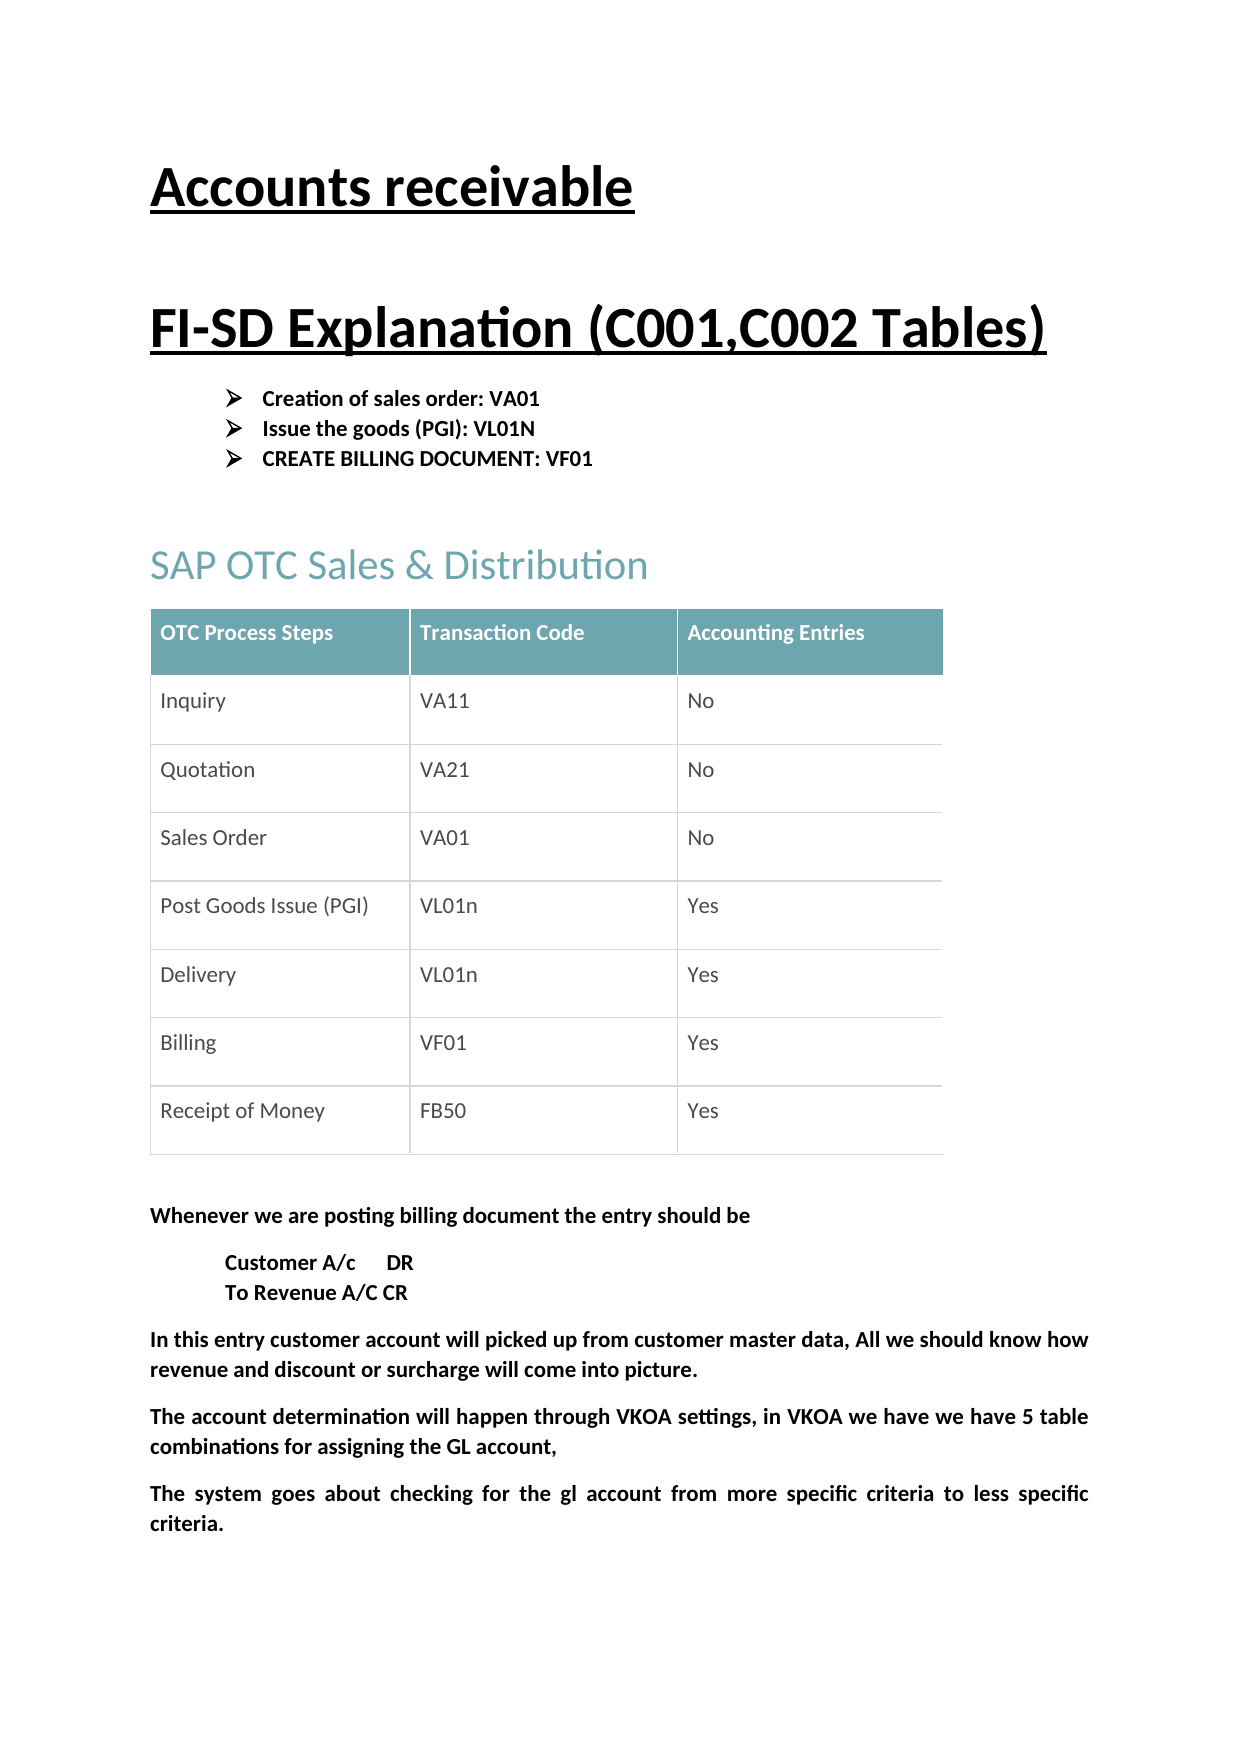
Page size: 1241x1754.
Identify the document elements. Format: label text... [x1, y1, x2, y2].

table_cell VA21 [411, 745, 677, 812]
text In this entry customer account will picked up from customer master data, All we should know how revenue and discount or surcharge will come into picture. [150, 1325, 1090, 1383]
text Accounts receivable [150, 150, 1090, 221]
table_cell Yes [678, 880, 944, 948]
text The system goes about checking for the gl account from more specific criteria to less specific criteria. [150, 1479, 1090, 1537]
table_cell Billing [151, 1018, 409, 1085]
table_cell Inquiry [151, 677, 409, 743]
table_cell Sales Order [151, 813, 409, 880]
table_header Transaction Code [411, 609, 677, 675]
text The account determination will happen through VKOA settings, in VKOA we have we have 5 table combinations for assigning the GL account, [150, 1402, 1090, 1460]
table_cell Delivery [151, 950, 409, 1017]
table_cell Yes [678, 949, 944, 1017]
subtitle SAP OTC Sales & Distribution [150, 538, 1090, 590]
table_cell FB50 [411, 1087, 677, 1153]
text Whenever we are posting billing document the entry should be [150, 1201, 1090, 1229]
table_cell VL01n [411, 882, 677, 948]
table_cell VF01 [411, 1018, 677, 1085]
table_header Accounting Entries [678, 609, 943, 675]
list To Revenue A/C CR [225, 1278, 1090, 1306]
table_cell Post Goods Issue (PGI) [151, 882, 409, 948]
list Customer A/c DR [225, 1248, 1090, 1276]
table_header OTC Process Steps [151, 609, 409, 675]
table_cell Receipt of Money [151, 1087, 409, 1153]
table_cell No [678, 812, 944, 880]
table_cell VA01 [411, 813, 677, 880]
table_cell No [678, 744, 944, 812]
table_cell Yes [678, 1085, 944, 1153]
table_cell VL01n [411, 950, 677, 1017]
table_cell Quotation [151, 745, 409, 812]
list CREATE BILLING DOCUMENT: VF01 [225, 444, 1090, 472]
table_cell No [678, 677, 944, 743]
table_cell VA11 [411, 677, 677, 743]
text FI-SD Explanation (C001,C002 Tables) [150, 290, 1090, 362]
list Issue the goods (PGI): VL01N [225, 414, 1090, 442]
list Creation of sales order: VA01 [225, 384, 1090, 412]
table_cell Yes [678, 1017, 944, 1085]
